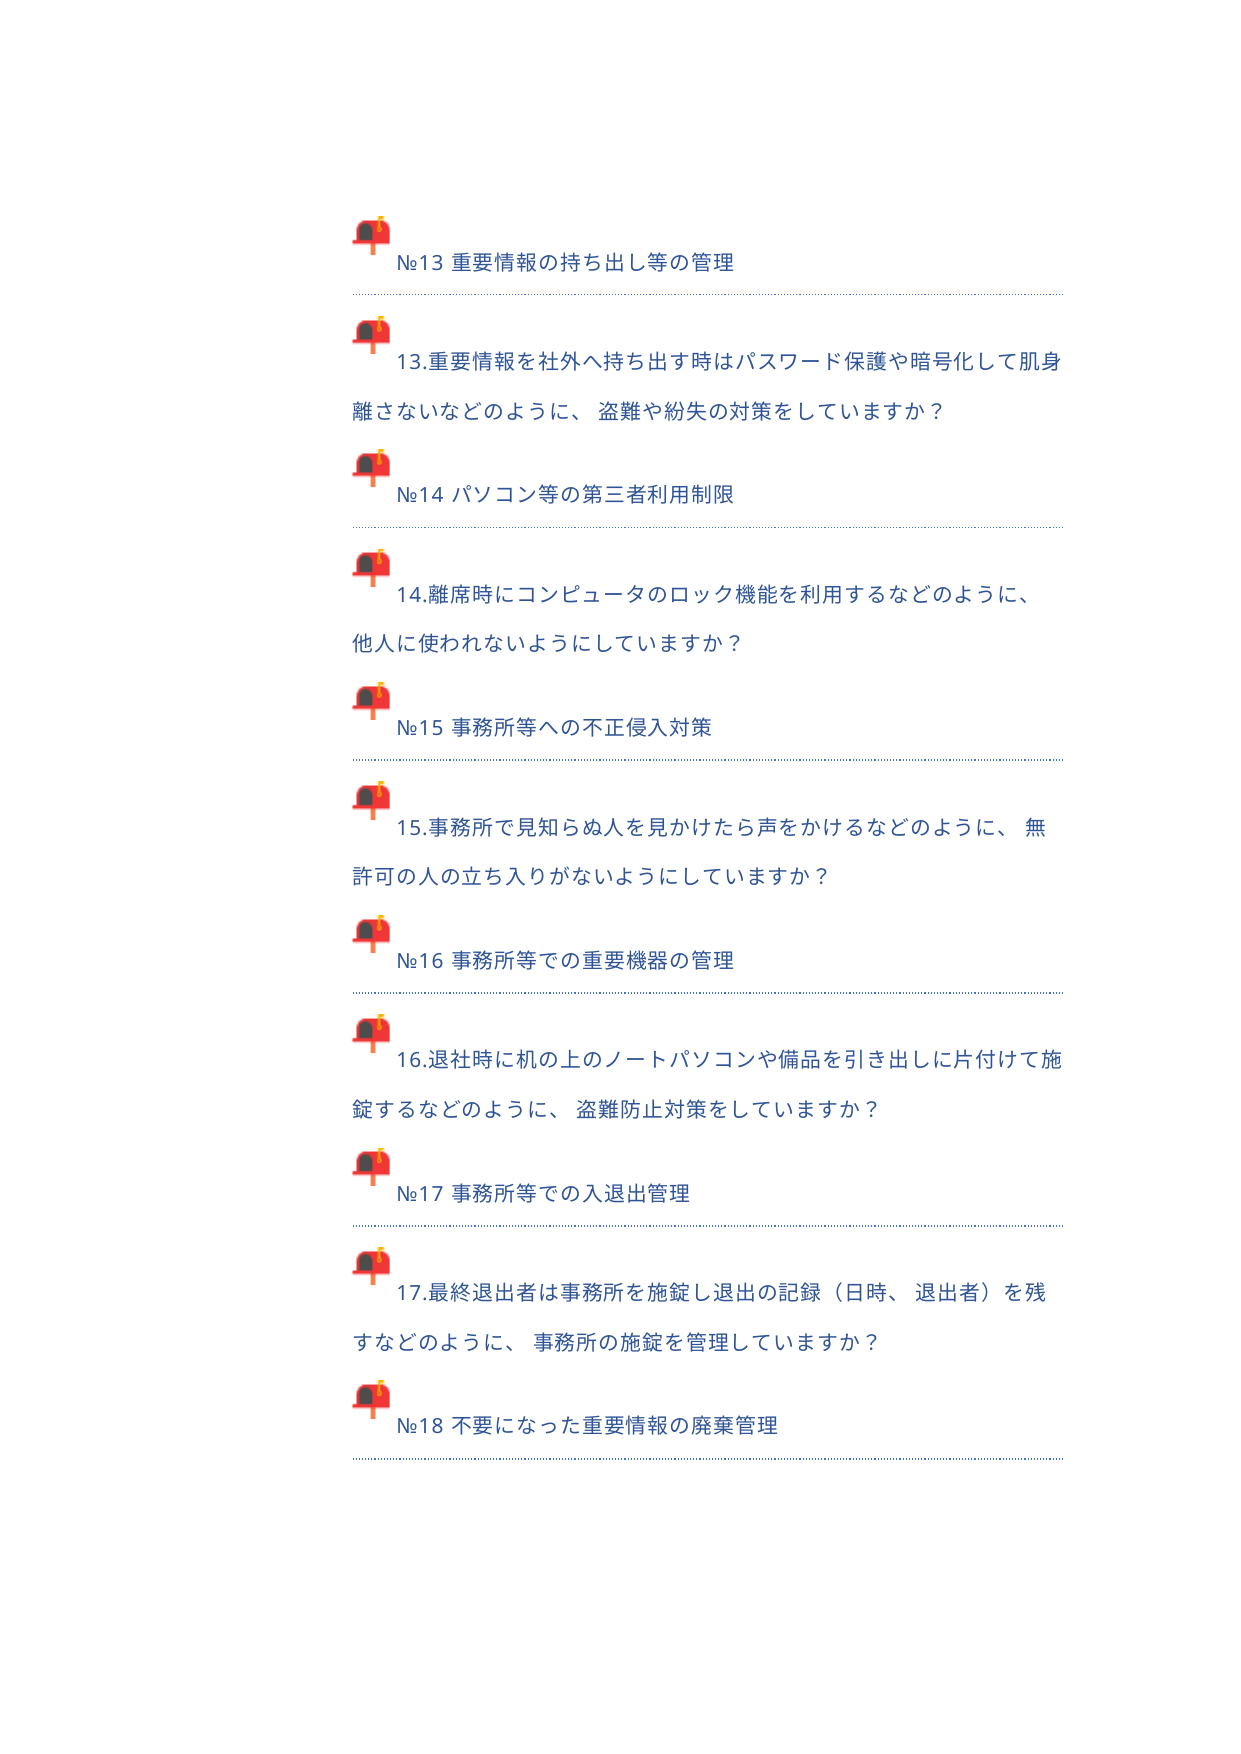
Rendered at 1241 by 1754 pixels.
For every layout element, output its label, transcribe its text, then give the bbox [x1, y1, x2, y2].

picture [352, 915, 390, 953]
text №13 重要情報の持ち出し等の管理 [352, 217, 1063, 295]
picture [352, 316, 390, 354]
text №14 パソコン等の第三者利用制限 [352, 449, 1063, 528]
text 17.最終退出者は事務所を施錠し退出の記録（日時、 退出者）を残すなどのように、 事務所の施錠を管理していますか？ [352, 1247, 1063, 1360]
text №18 不要になった重要情報の廃棄管理 [352, 1381, 1063, 1459]
picture [352, 1014, 390, 1053]
picture [352, 449, 390, 487]
text №16 事務所等での重要機器の管理 [352, 915, 1063, 994]
text №17 事務所等での入退出管理 [352, 1148, 1063, 1227]
picture [352, 1380, 390, 1419]
picture [352, 682, 390, 720]
picture [352, 781, 390, 820]
text 15.事務所で見知らぬ人を見かけたら声をかけるなどのように、 無許可の人の立ち入りがないようにしていますか？ [352, 782, 1063, 894]
picture [352, 216, 390, 255]
text 16.退社時に机の上のノートパソコンや備品を引き出しに片付けて施錠するなどのように、 盗難防止対策をしていますか？ [352, 1015, 1063, 1127]
text 13.重要情報を社外へ持ち出す時はパスワード保護や暗号化して肌身離さないなどのように、 盗難や紛失の対策をしていますか？ [352, 316, 1063, 429]
picture [352, 549, 390, 587]
picture [352, 1148, 390, 1186]
text №15 事務所等への不正侵入対策 [352, 682, 1063, 761]
text 14.離席時にコンピュータのロック機能を利用するなどのように、 他人に使われないようにしていますか？ [352, 549, 1063, 662]
picture [352, 1247, 390, 1285]
